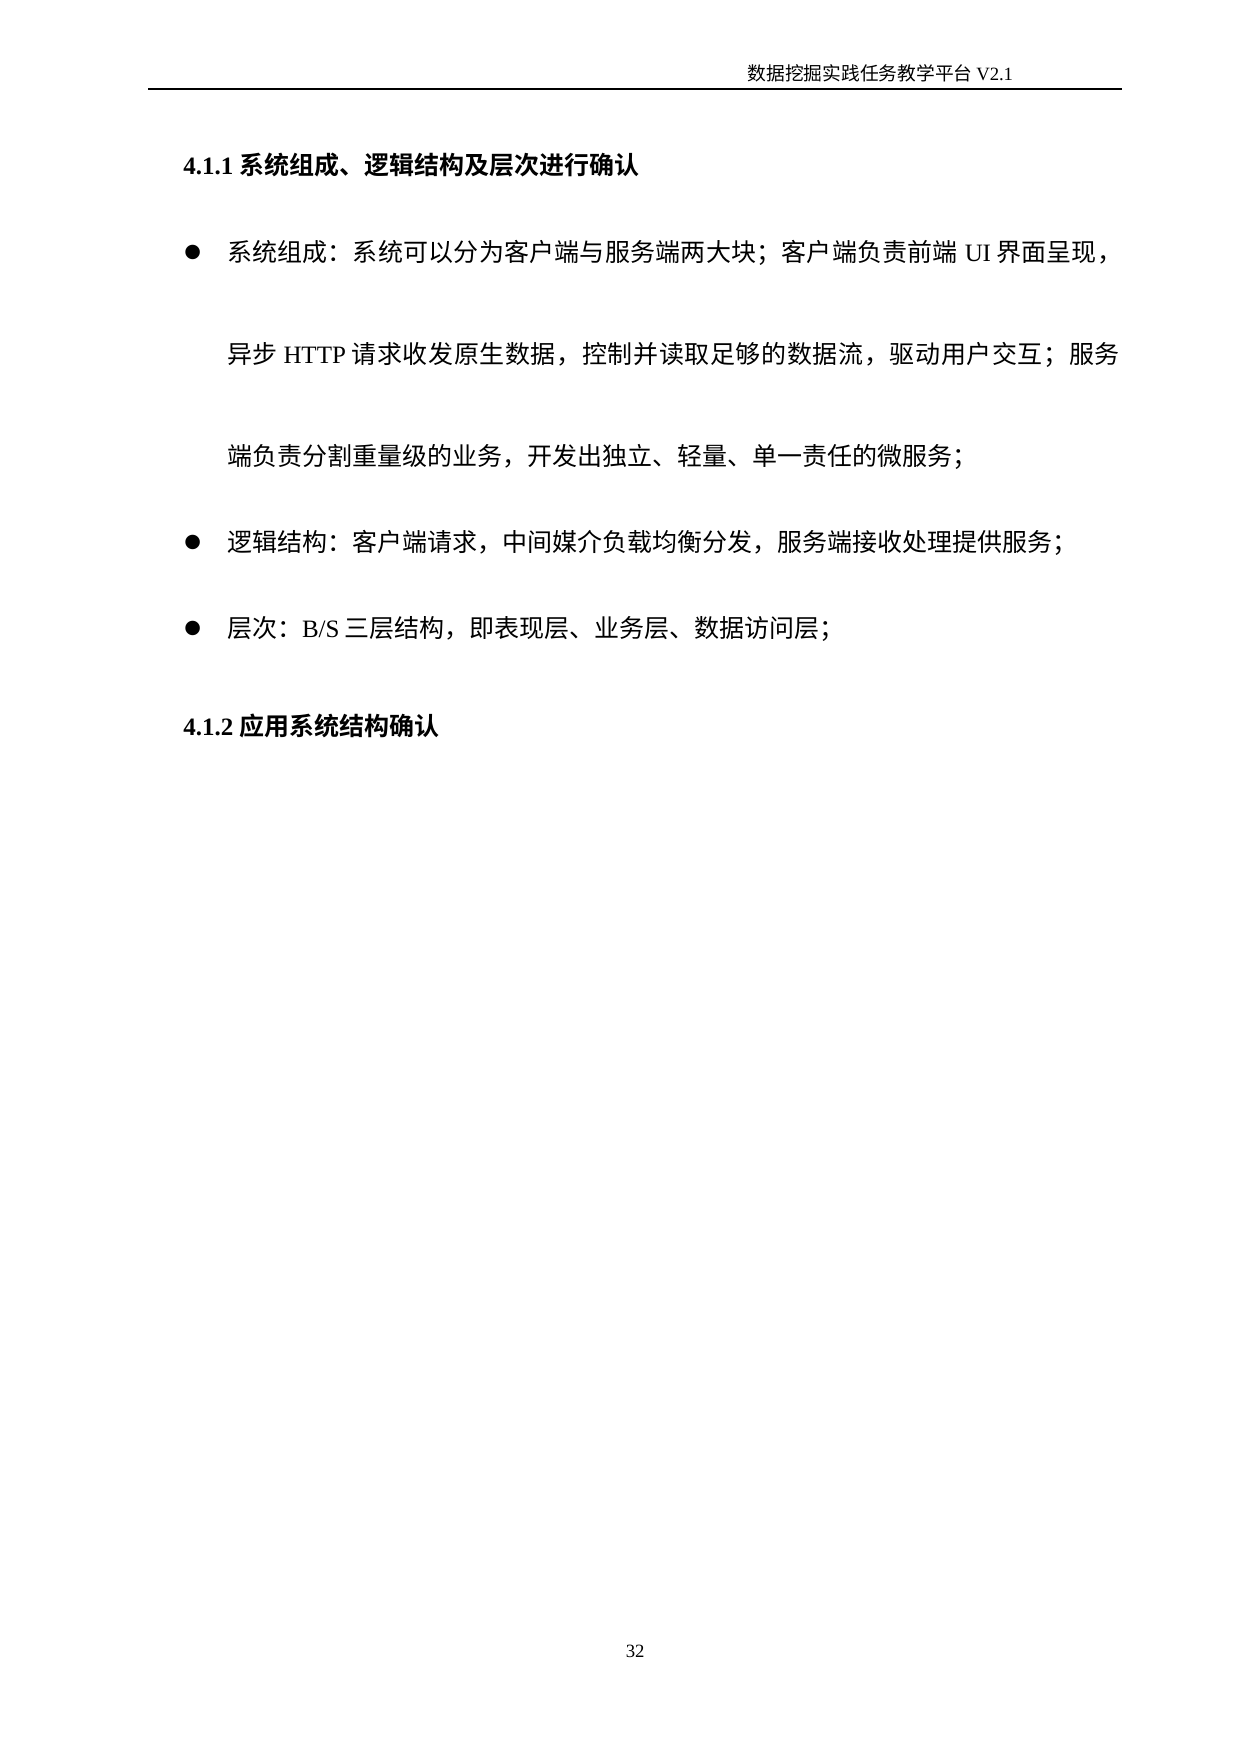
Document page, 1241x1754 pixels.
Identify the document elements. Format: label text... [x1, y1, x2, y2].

list 系统组成：系统可以分为客户端与服务端两大块；客户端负责前端UI界面呈现，异步HTTP请求收发原生数据，控制并读取足够的数据流，驱动用户交互；服务端负责分割重量级的业务，开发出独立、轻量、单一责任的微服务； [183, 217, 1122, 488]
list 逻辑结构：客户端请求，中间媒介负载均衡分发，服务端接收处理提供服务； [183, 506, 1122, 574]
subtitle 应用系统结构确认 [183, 691, 1122, 759]
subtitle 系统组成、逻辑结构及层次进行确认 [183, 130, 1122, 198]
list 层次：B/S三层结构，即表现层、业务层、数据访问层； [183, 592, 1122, 660]
